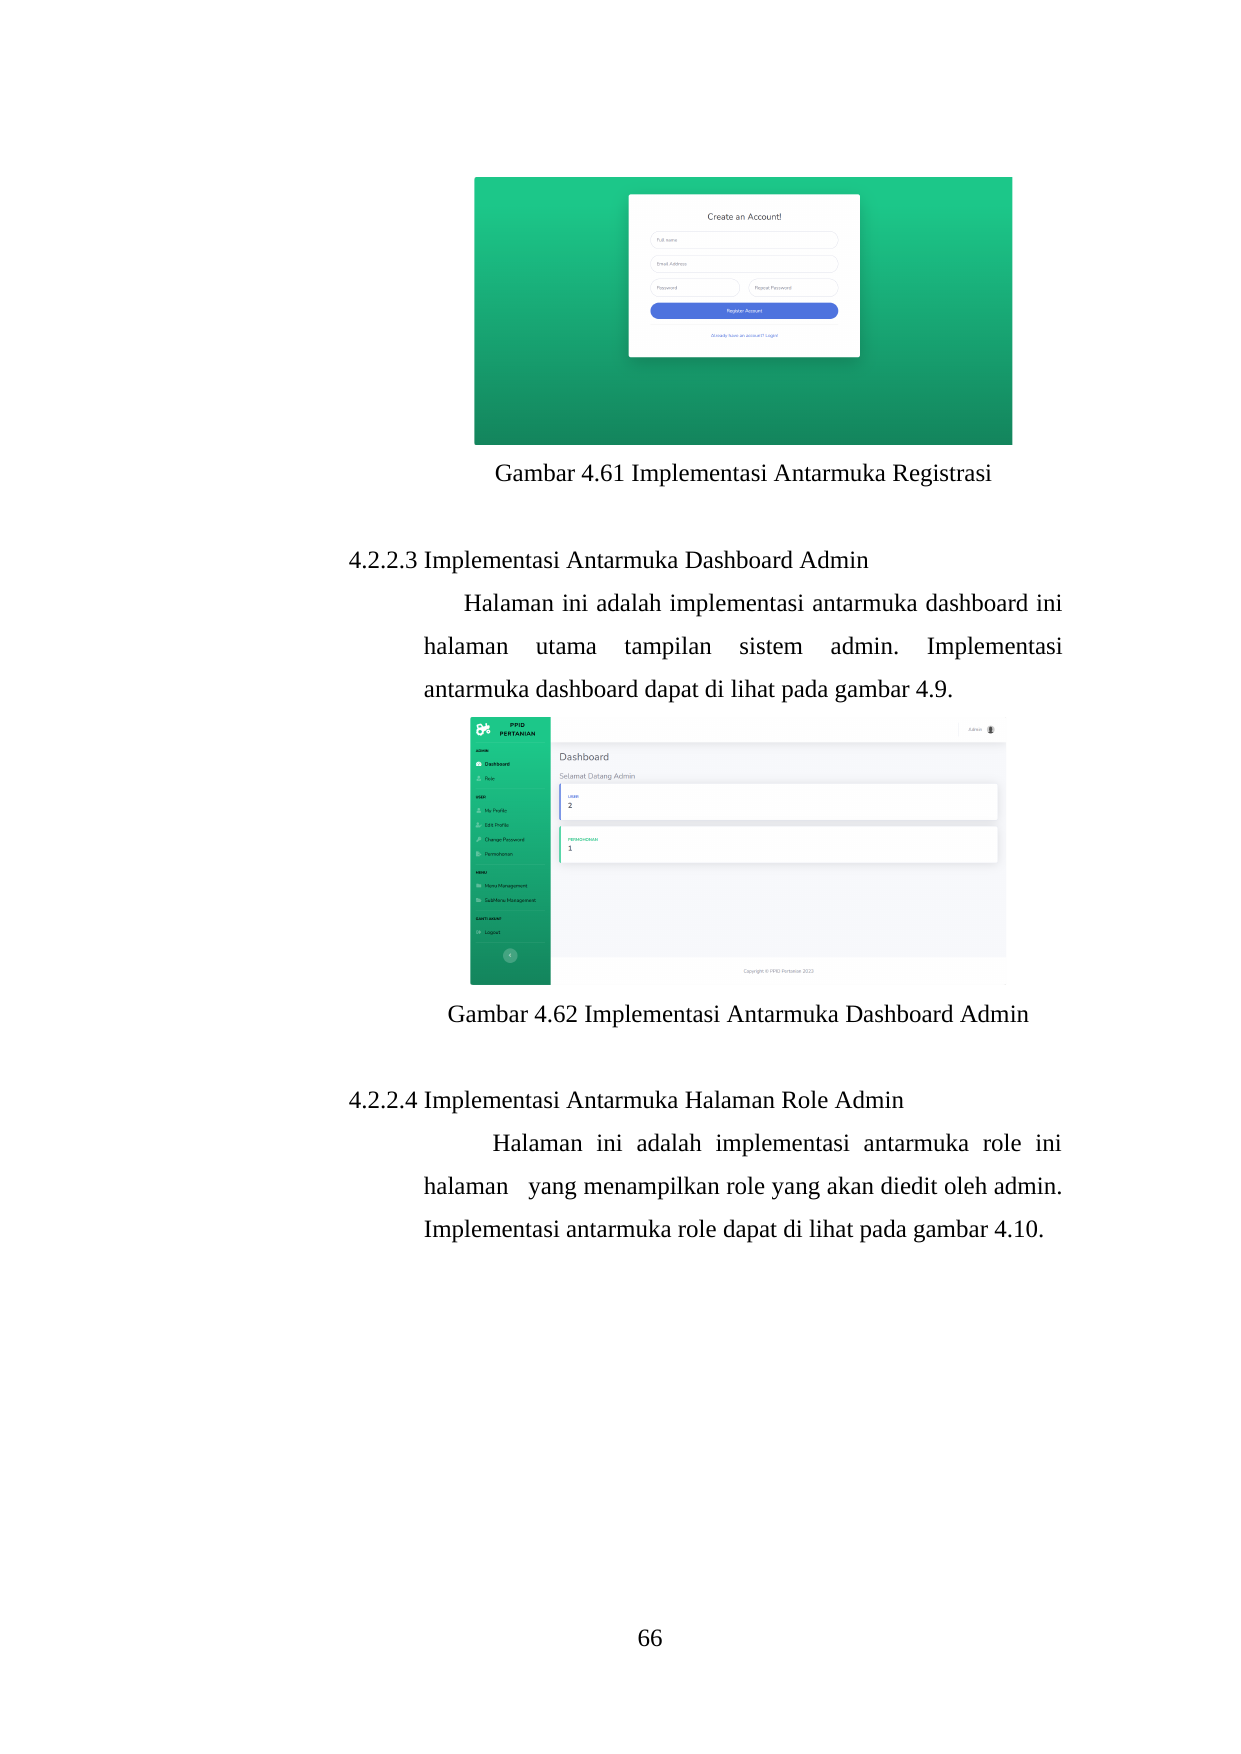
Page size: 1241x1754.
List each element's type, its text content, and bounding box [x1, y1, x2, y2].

list Implementasi Antarmuka Dashboard Admin [349, 545, 1063, 573]
picture [474, 177, 1013, 445]
list Halaman ini adalah implementasi antarmuka role ini halaman yang menampilkan role yang akan diedit oleh admin. Implementasi antarmuka role dapat di lihat pada gambar 4.10. [424, 1128, 1063, 1243]
picture [470, 717, 1007, 985]
list Implementasi Antarmuka Halaman Role Admin [349, 1085, 1063, 1114]
list Halaman ini adalah implementasi antarmuka dashboard ini halaman utama tampilan sistem admin. Implementasi antarmuka dashboard dapat di lihat pada gambar 4.9. [424, 588, 1063, 703]
